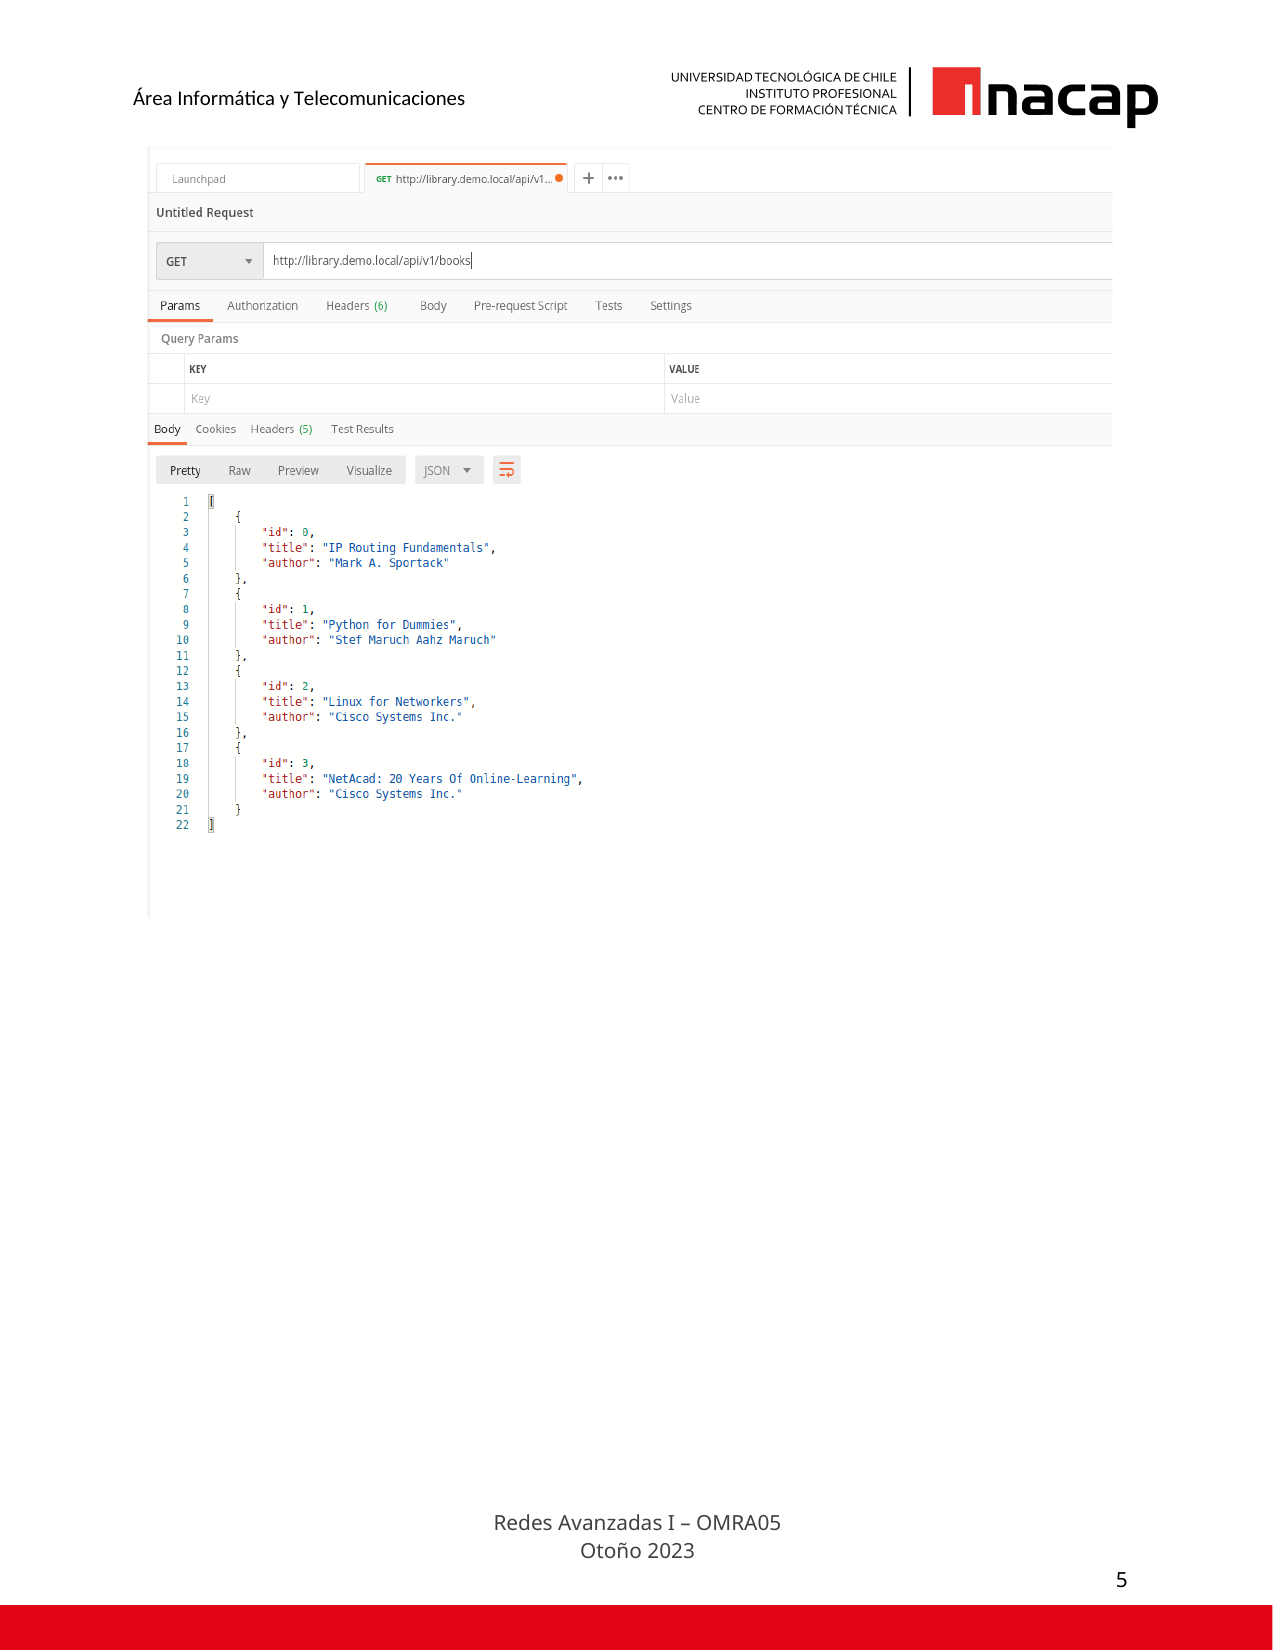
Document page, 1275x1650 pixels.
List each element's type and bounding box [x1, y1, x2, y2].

picture [147, 147, 1113, 918]
picture [668, 63, 1160, 129]
